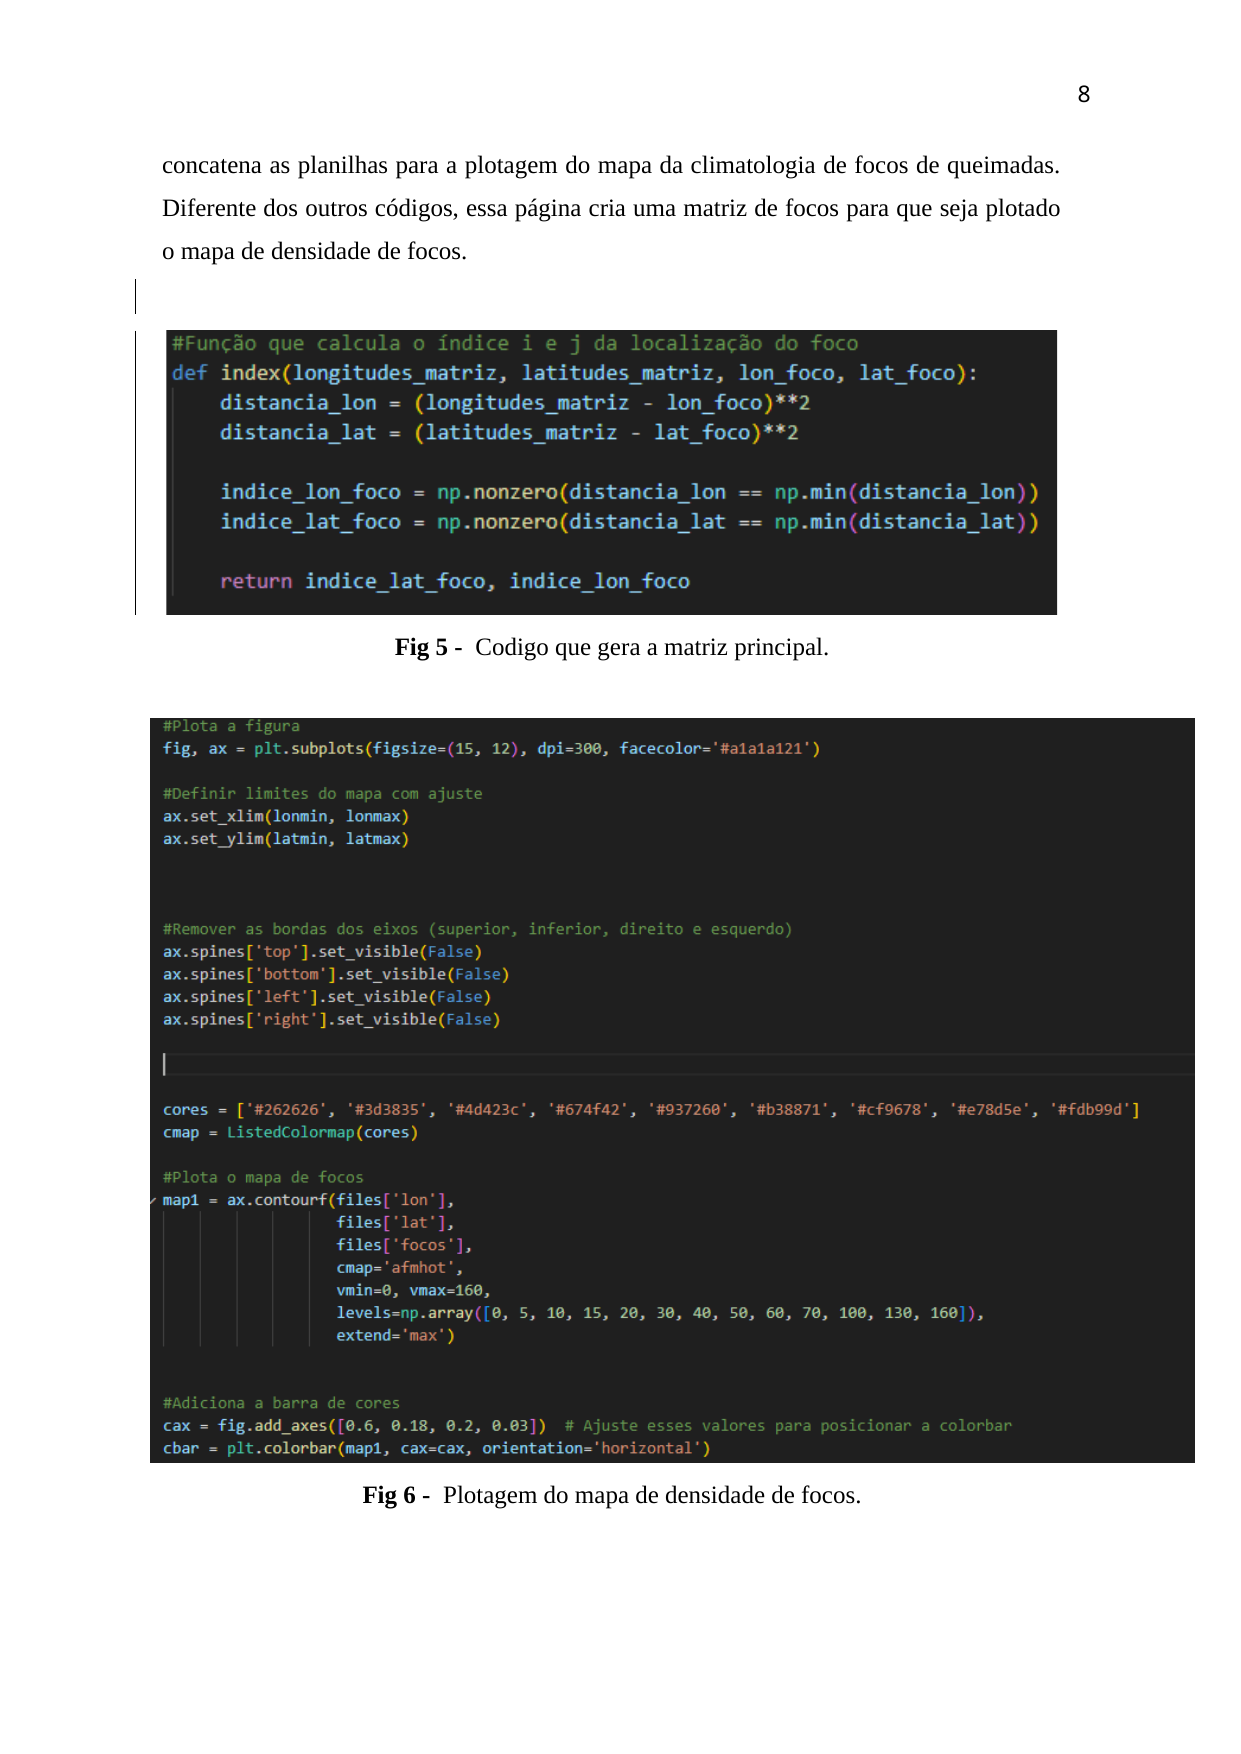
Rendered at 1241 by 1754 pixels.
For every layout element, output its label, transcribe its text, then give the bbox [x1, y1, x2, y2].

text Fig 5 - Codigo que gera a matriz principal. [162, 632, 1062, 661]
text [162, 150, 1062, 265]
text Fig 6 - Plotagem do mapa de densidade de focos. [162, 1480, 1062, 1509]
picture [150, 718, 1195, 1463]
picture [166, 330, 1058, 615]
